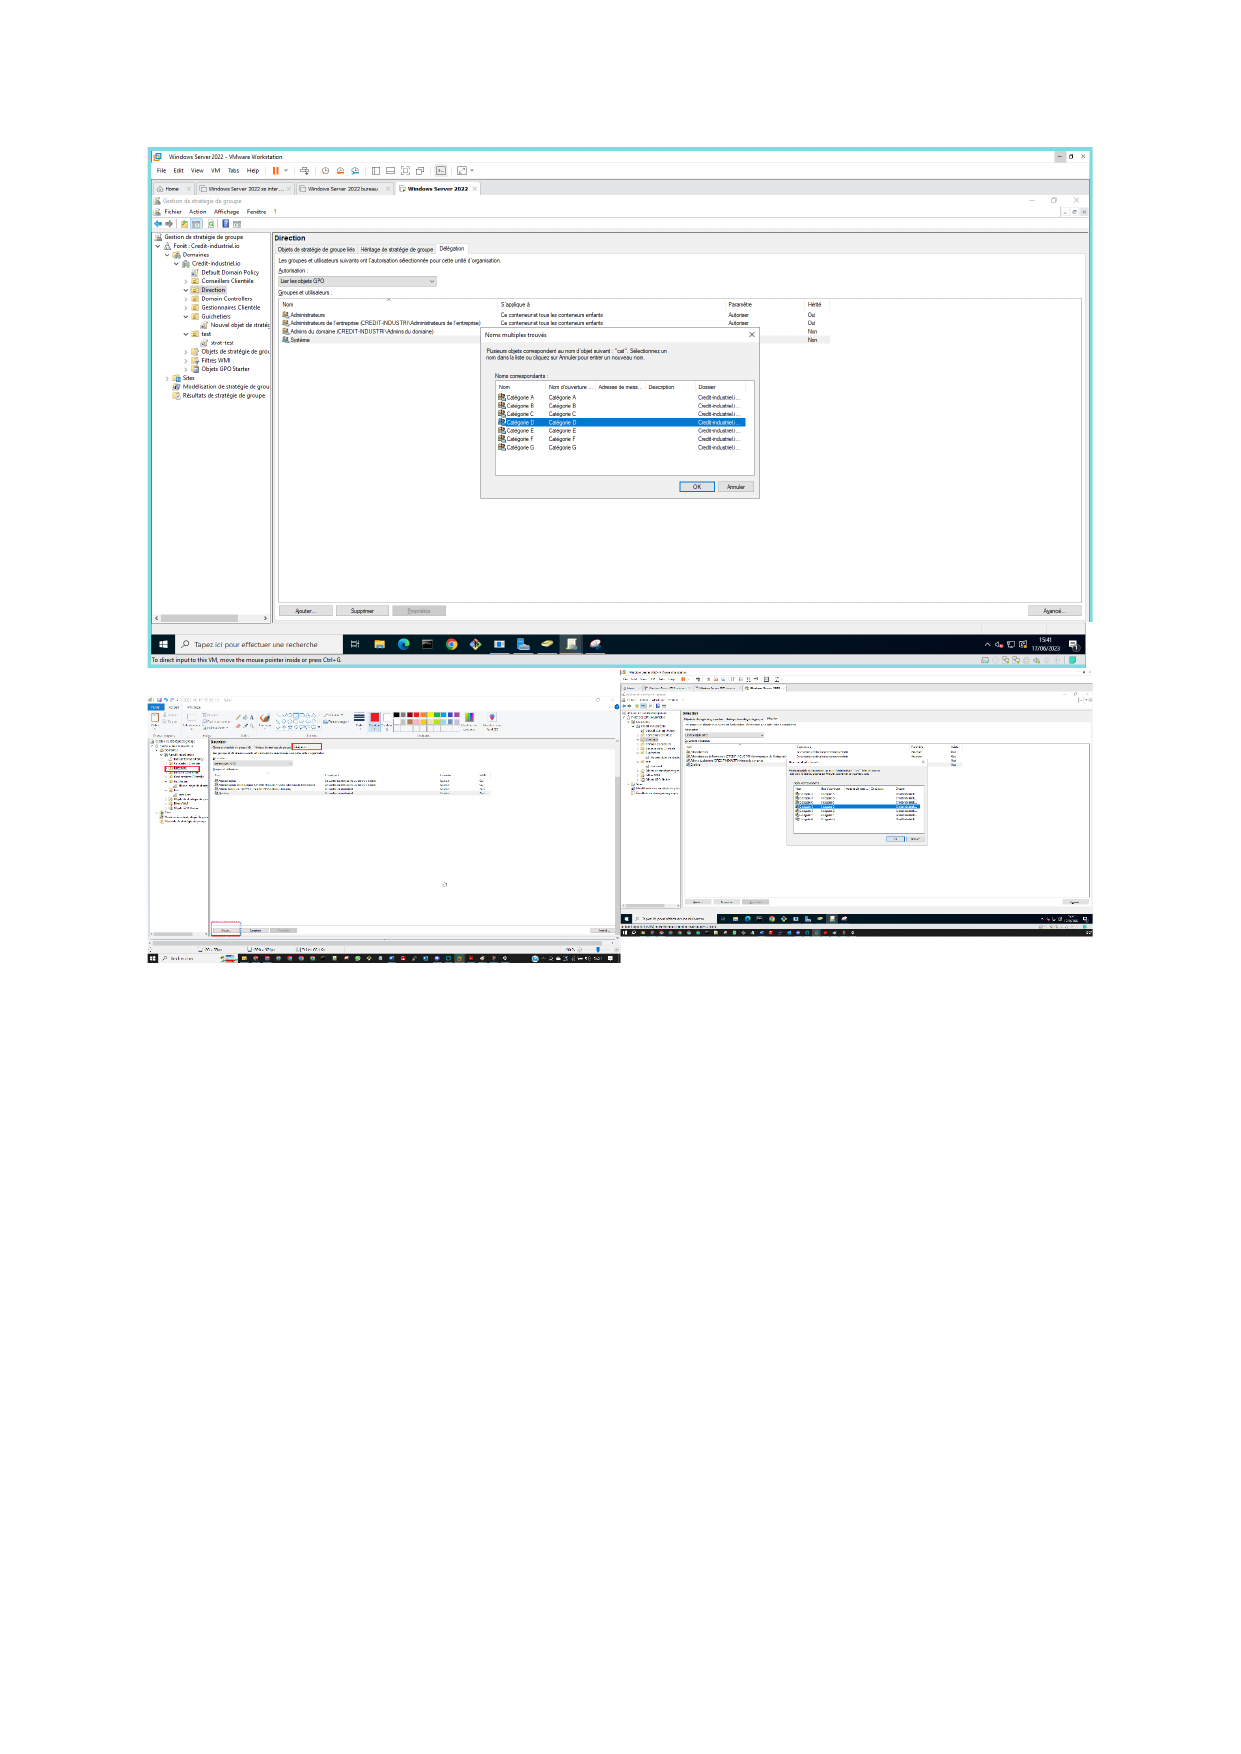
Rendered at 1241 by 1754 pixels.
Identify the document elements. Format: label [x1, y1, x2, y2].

picture [147, 670, 1093, 963]
picture [147, 147, 1093, 668]
